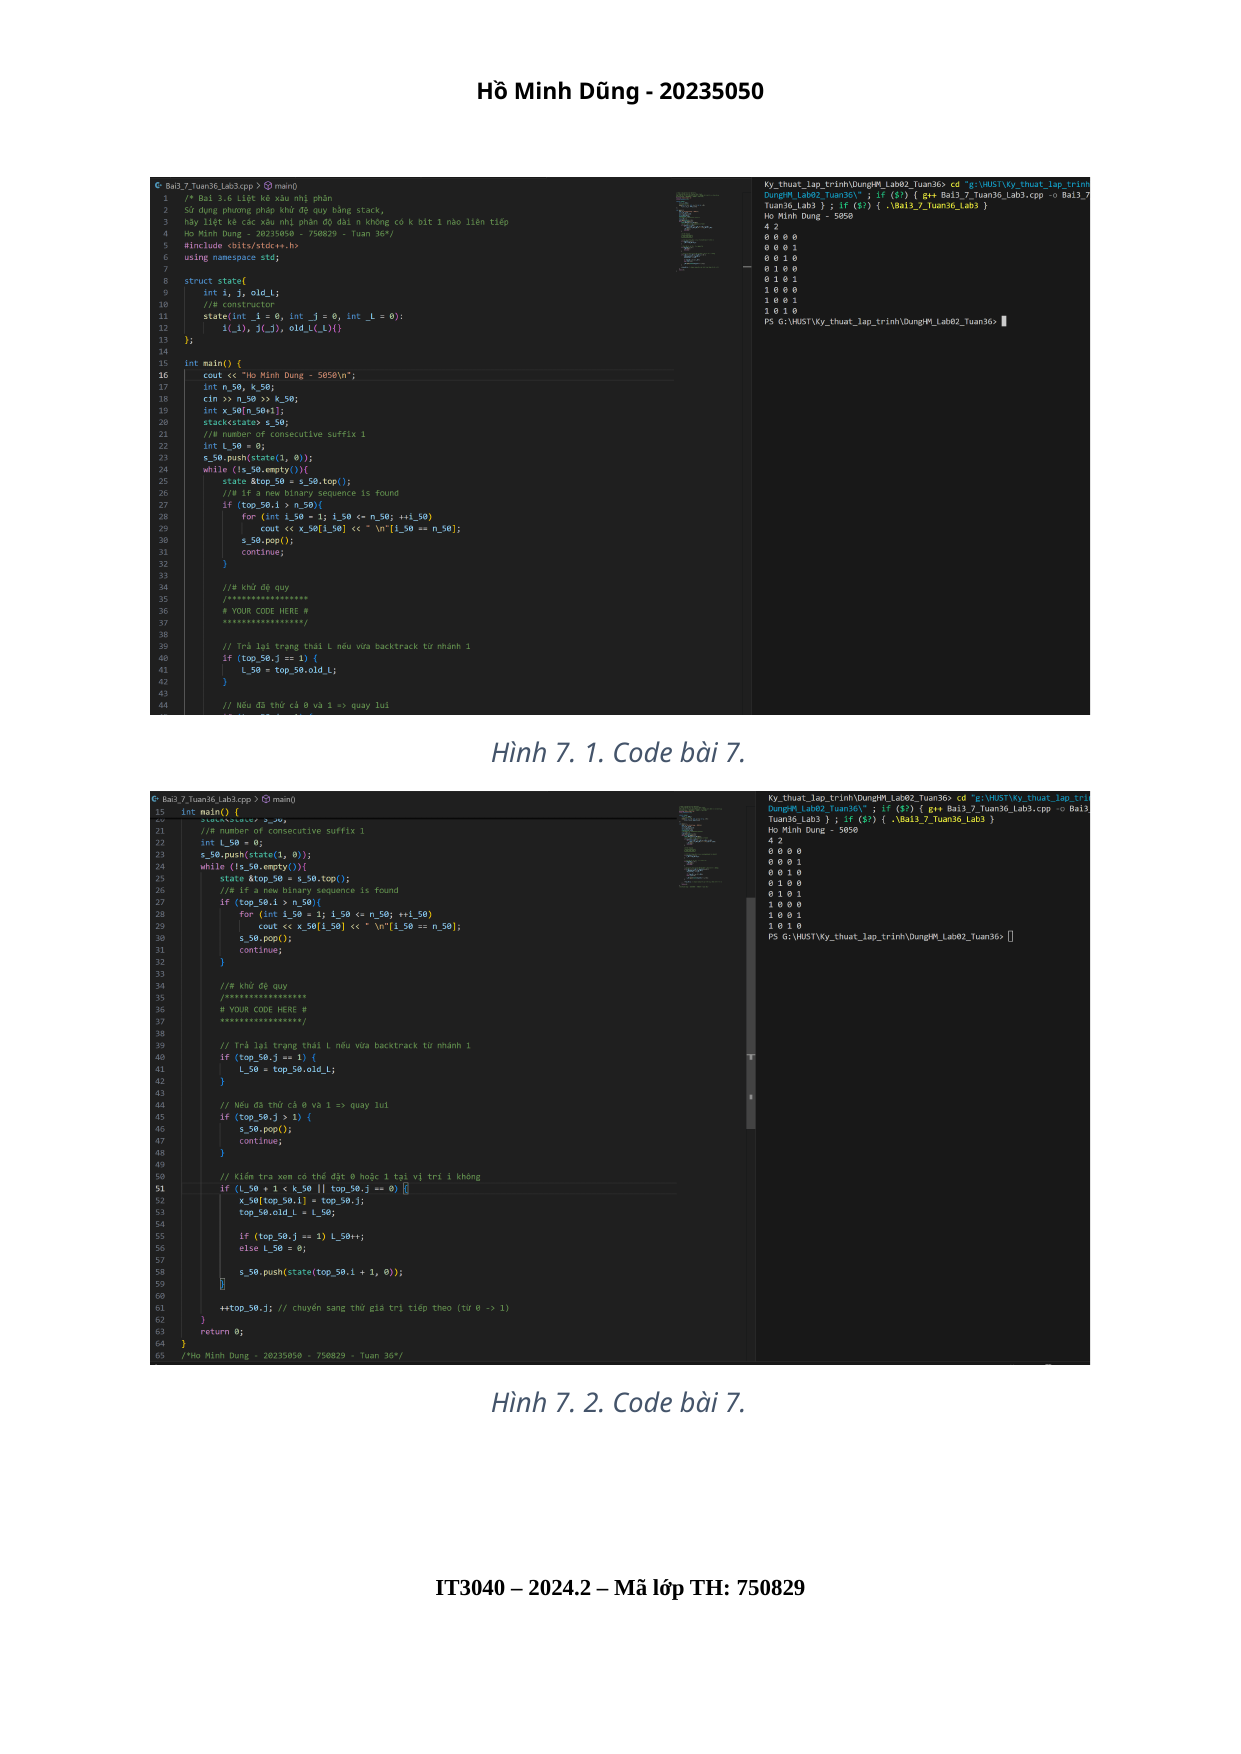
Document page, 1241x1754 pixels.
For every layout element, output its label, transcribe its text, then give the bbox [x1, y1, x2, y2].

picture [150, 177, 1091, 715]
picture [150, 791, 1091, 1365]
text Hình 7. 1. Code bài 7. [150, 733, 1090, 770]
text Hình 7. 2. Code bài 7. [150, 1383, 1090, 1420]
